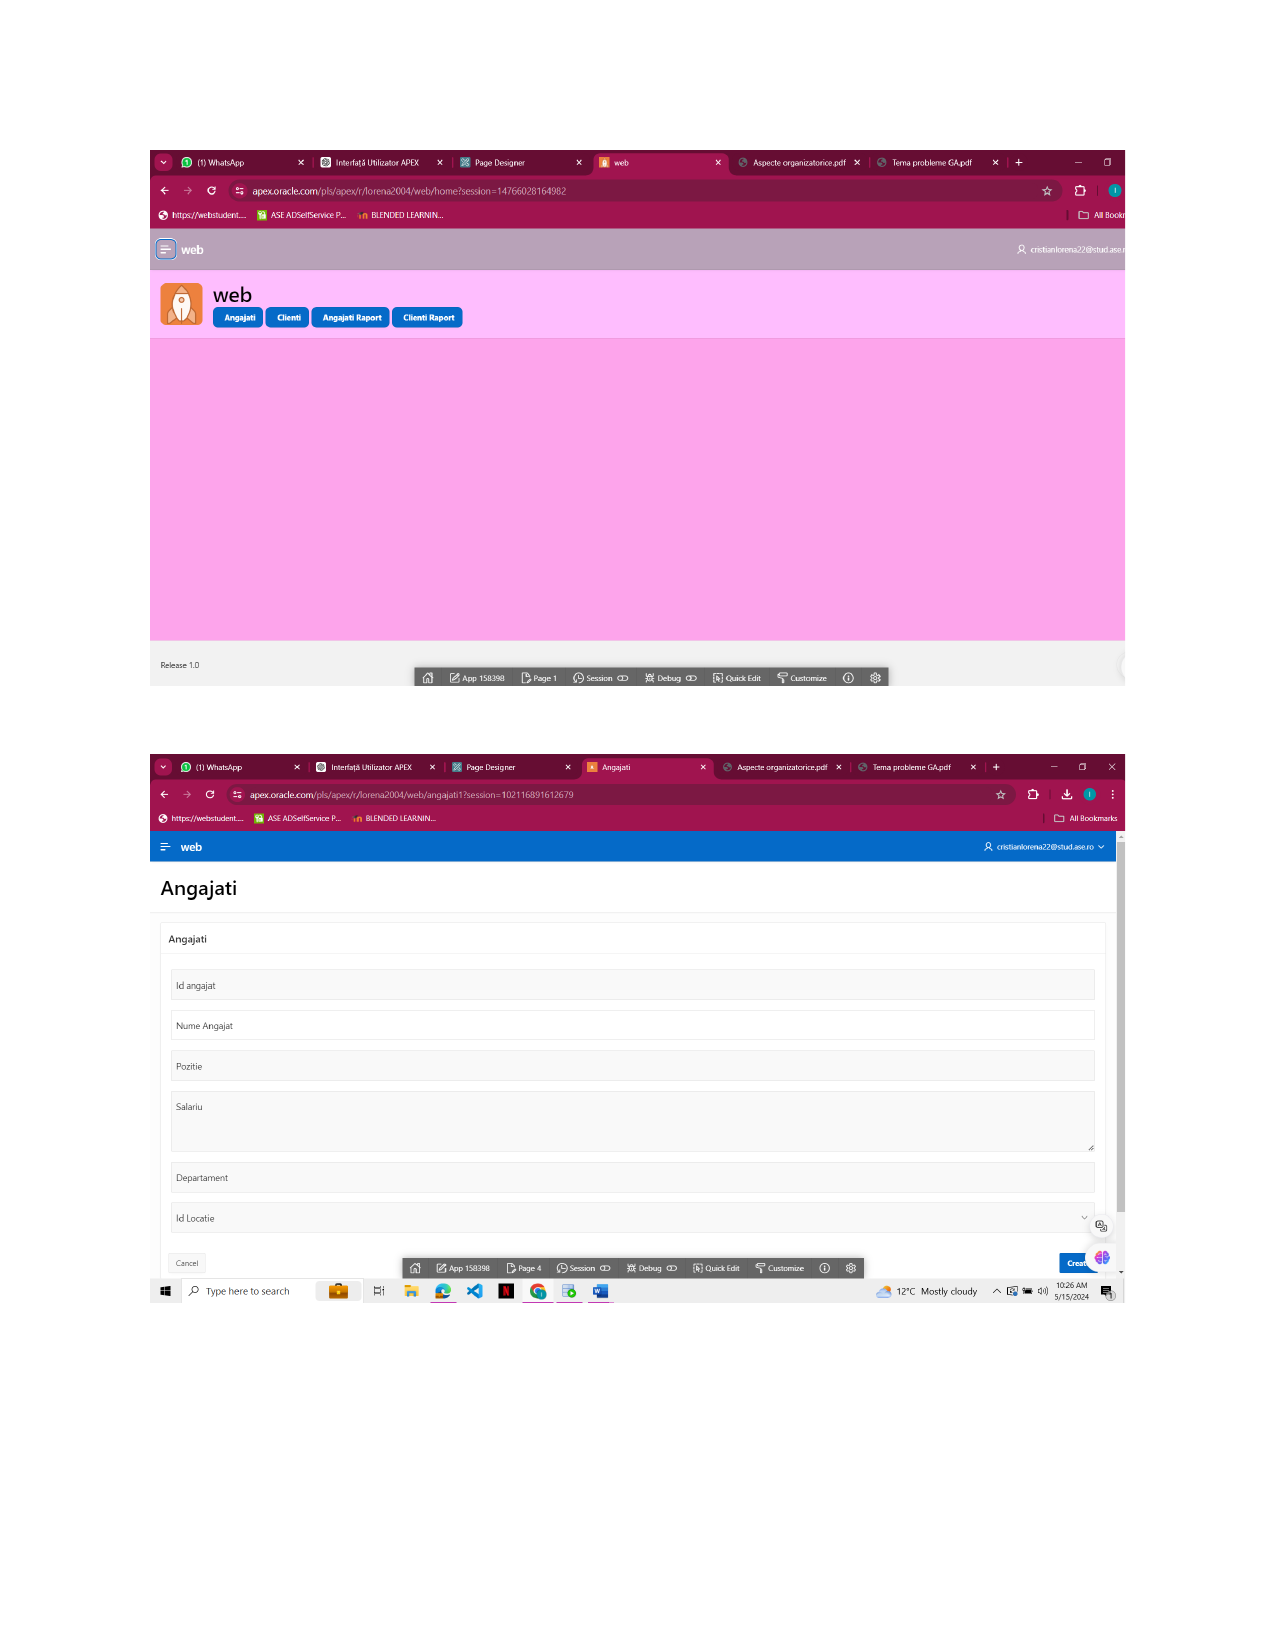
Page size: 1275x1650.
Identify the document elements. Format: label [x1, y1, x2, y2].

picture [150, 754, 1125, 1303]
picture [150, 150, 1125, 686]
